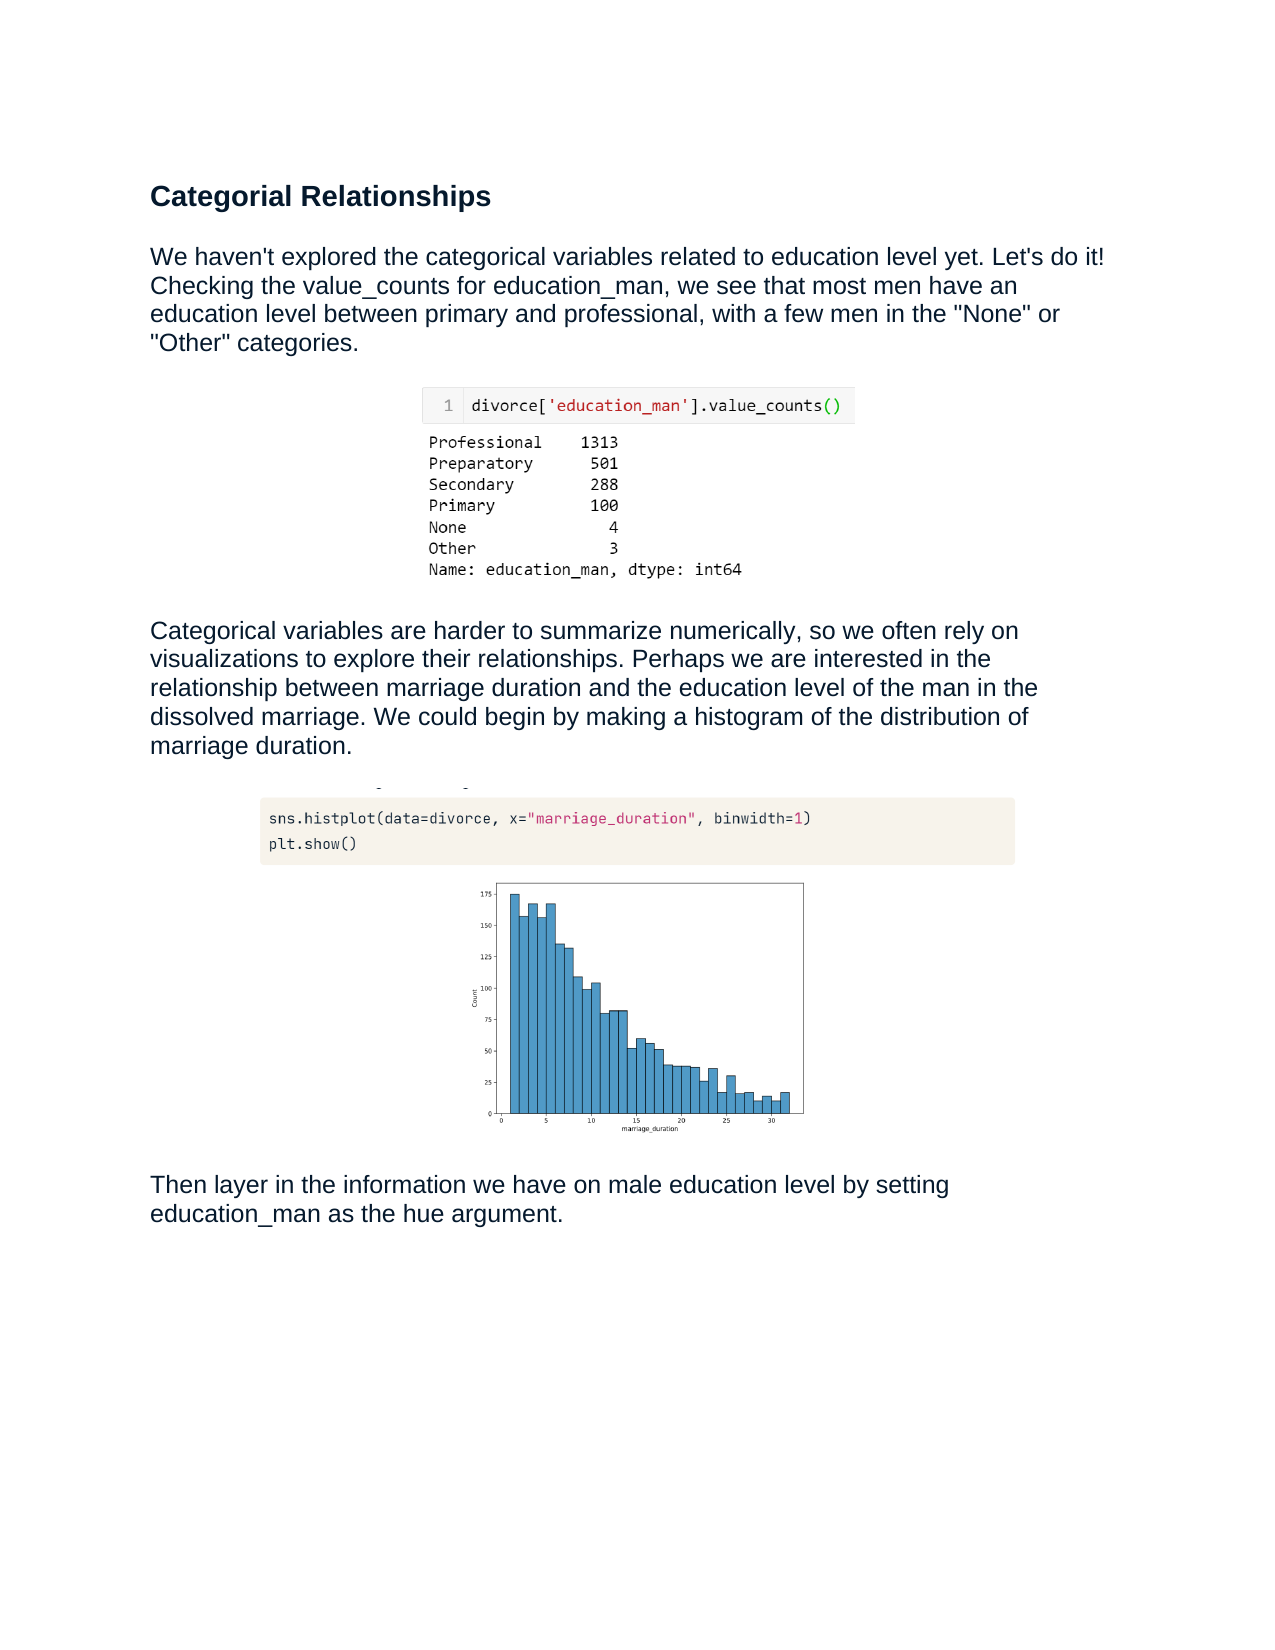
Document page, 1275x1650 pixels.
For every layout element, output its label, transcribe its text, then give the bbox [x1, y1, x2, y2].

picture [252, 788, 1023, 1142]
text Then layer in the information we have on male education level by setting education_man as the hue argument. [150, 1171, 1125, 1228]
picture [420, 386, 855, 587]
text Categorical variables are harder to summarize numerically, so we often rely on visualizations to explore their relationships. Perhaps we are interested in the relationship between marriage duration and the education level of the man in the dissolved marriage. We could begin by making a histogram of the distribution of marriage duration. [150, 616, 1125, 759]
text We haven't explored the categorical variables related to education level yet. Let's do it! Checking the value_counts for education_man, we see that most men have an education level between primary and professional, with a few men in the "None" or "Other" categories. [150, 242, 1125, 357]
text Categorial Relationships [150, 179, 1125, 213]
